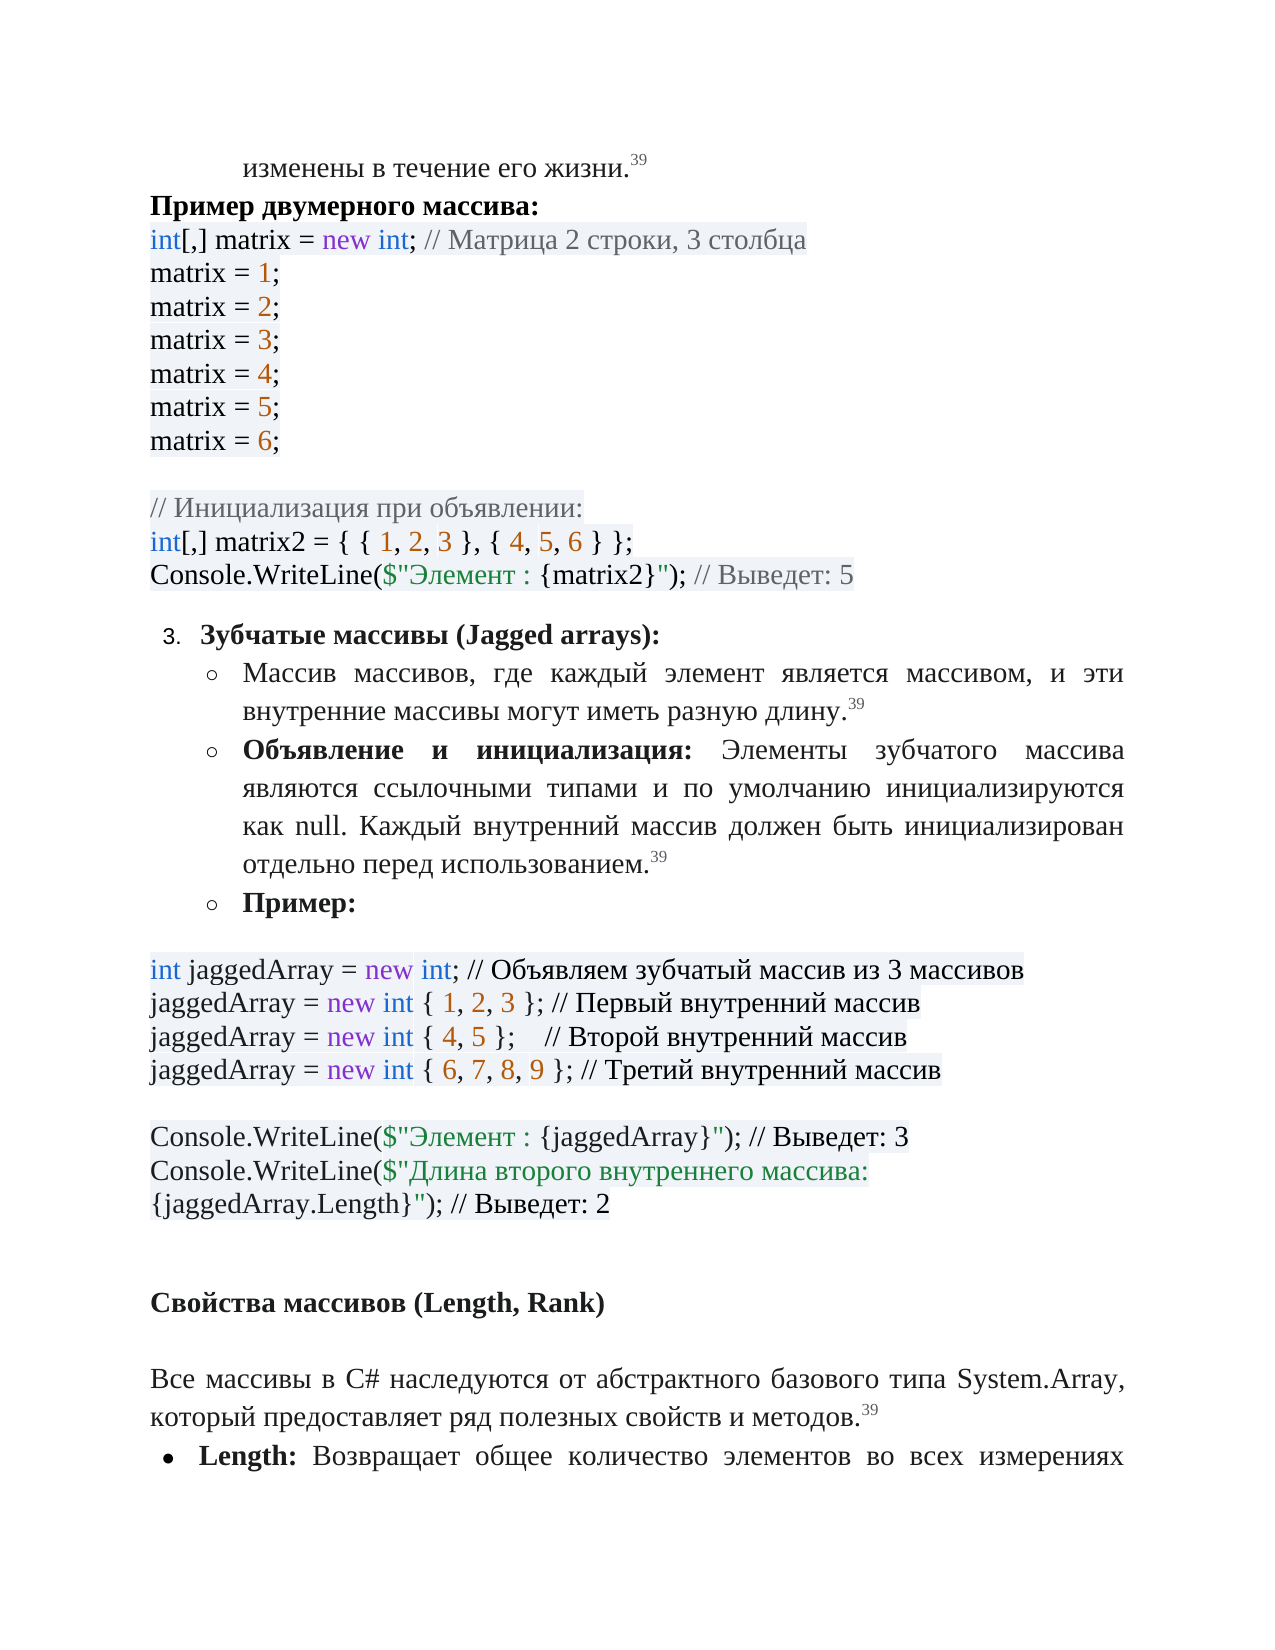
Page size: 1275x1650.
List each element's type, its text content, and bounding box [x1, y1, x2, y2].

text Пример двумерного массива: int[,] matrix = new int; // Матрица 2 строки, 3 столбца matrix = 1; matrix = 2; matrix = 3; matrix = 4; matrix = 5; matrix = 6; // Инициализация при объявлении: int[,] matrix2 = { { 1, 2, 3 }, { 4, 5, 6 } }; Console.WriteLine($"Элемент : {matrix2}"); // Выведет: 5 [150, 188, 1125, 617]
text int jaggedArray = new int; // Объявляем зубчатый массив из 3 массивов jaggedArray = new int { 1, 2, 3 }; // Первый внутренний массив jaggedArray = new int { 4, 5 }; // Второй внутренний массив jaggedArray = new int { 6, 7, 8, 9 }; // Третий внутренний массив Console.WriteLine($"Элемент : {jaggedArray}"); // Выведет: 3 Console.WriteLine($"Длина второго внутреннего массива: {jaggedArray.Length}"); // Выведет: 2 [150, 952, 1125, 1247]
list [205, 150, 1125, 183]
list Объявление и инициализация: Элементы зубчатого массива являются ссылочными типами и по умолчанию инициализируются как null. Каждый внутренний массив должен быть инициализирован отдельно перед использованием.39 [205, 732, 1125, 880]
list Зубчатые массивы (Jagged arrays): [162, 617, 1125, 651]
text Все массивы в C# наследуются от абстрактного базового типа System.Array, который предоставляет ряд полезных свойств и методов.39 [150, 1361, 1125, 1433]
list Пример: [205, 885, 1125, 948]
subtitle Свойства массивов (Length, Rank) [150, 1285, 1125, 1318]
list Массив массивов, где каждый элемент является массивом, и эти внутренние массивы могут иметь разную длину.39 [205, 655, 1125, 727]
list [161, 1438, 1125, 1471]
